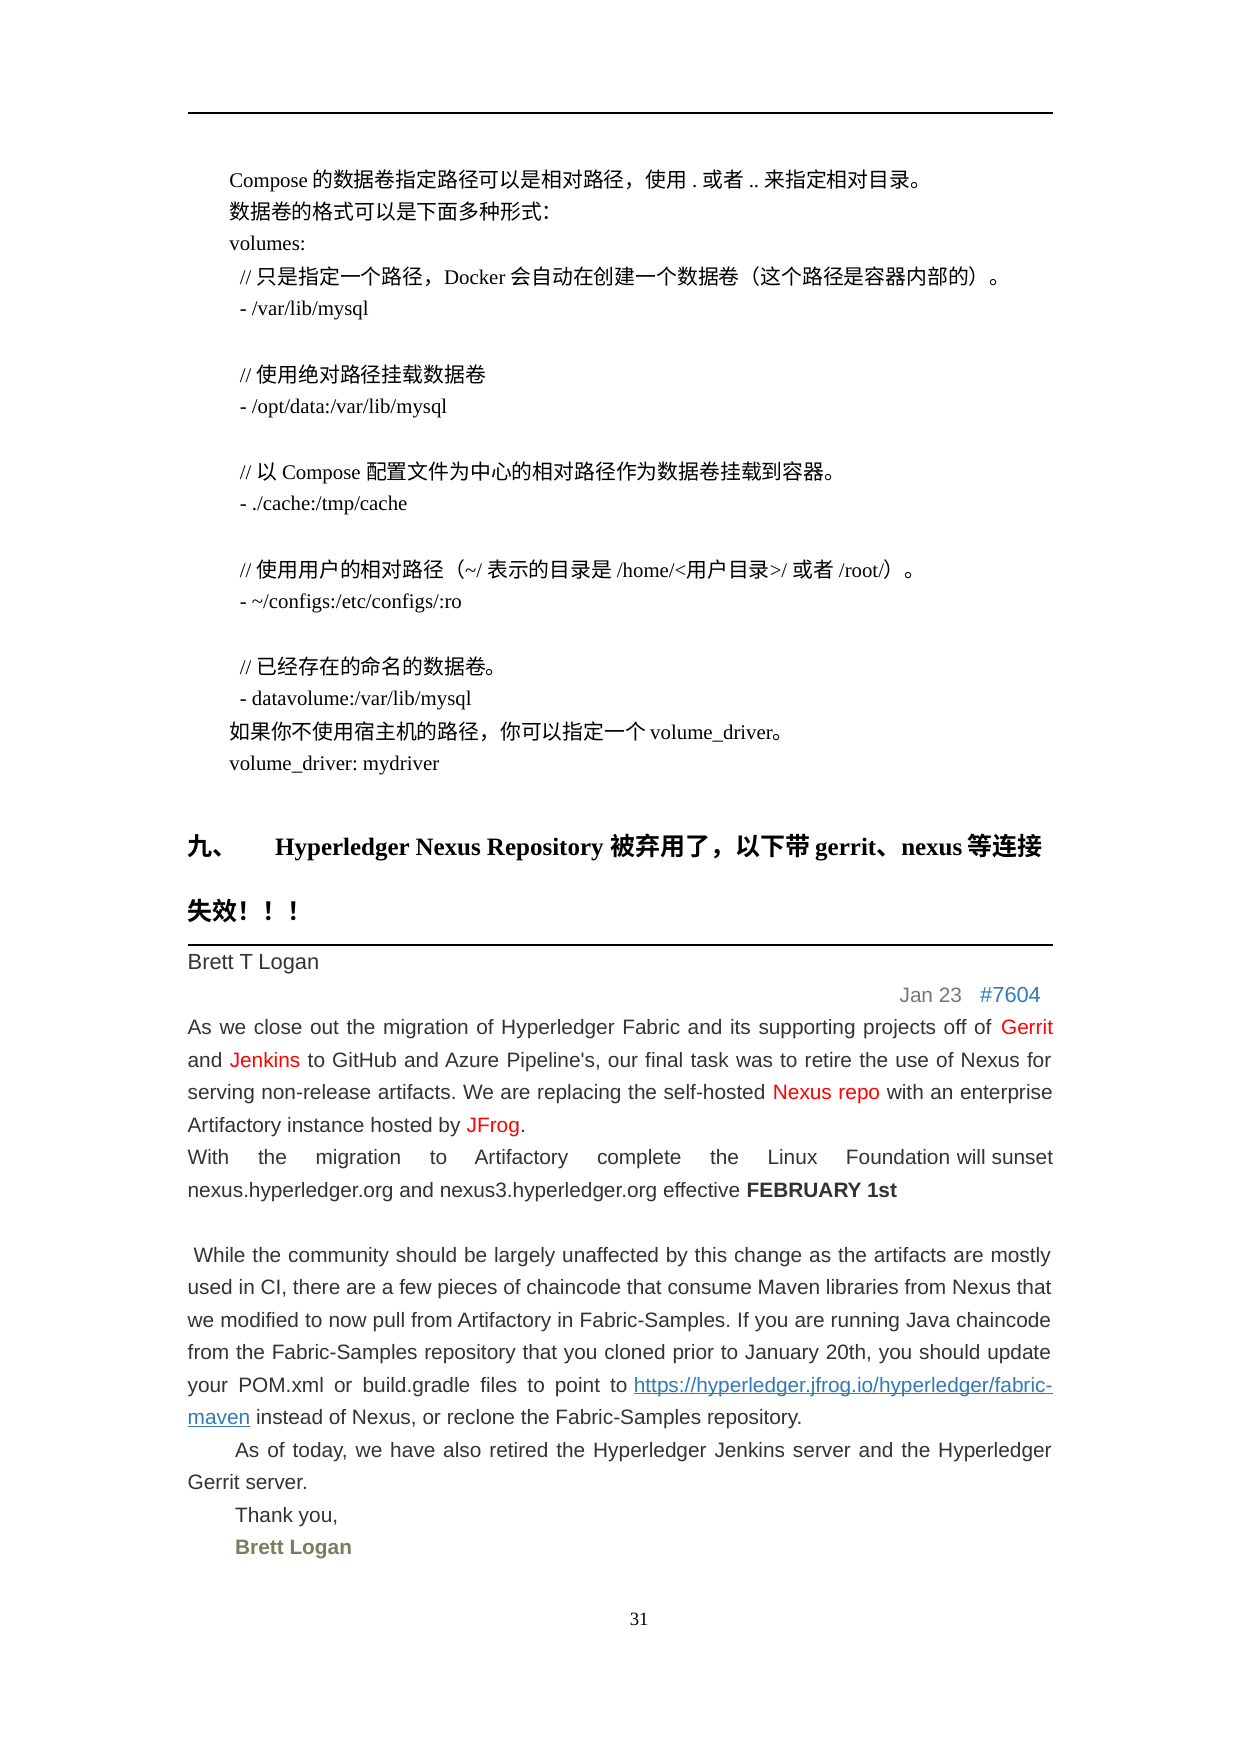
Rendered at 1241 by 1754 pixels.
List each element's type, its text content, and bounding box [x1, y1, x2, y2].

text - /opt/data:/var/lib/mysql [187, 389, 1053, 422]
text // 使用绝对路径挂载数据卷 [187, 357, 1053, 389]
text // 只是指定一个路径，Docker 会自动在创建一个数据卷（这个路径是容器内部的）。 [187, 259, 1053, 292]
text While the community should be largely unaffected by this change as the artifacts are mostly used in CI, there are a few pieces of chaincode that consume Maven libraries from Nexus that we modified to now pull from Artifactory in Fabric-Samples. If you are running Java chaincode from the Fabric-Samples repository that you cloned prior to January 20th, you should update your POM.xml or build.gradle files to point to https://hyperledger.jfrog.io/hyperledger/fabric-maven instead of Nexus, or reclone the Fabric-Samples repository. [187, 1238, 1053, 1433]
text 如果你不使用宿主机的路径，你可以指定一个volume_driver。 [187, 714, 1053, 747]
text Thank you, [187, 1498, 1053, 1531]
text Compose的数据卷指定路径可以是相对路径，使用 . 或者 .. 来指定相对目录。 [187, 162, 1053, 194]
text With the migration to Artifactory complete the Linux Foundation will sunset nexus.hyperledger.org and nexus3.hyperledger.org effective FEBRUARY 1st [187, 1141, 1053, 1206]
text volume_driver: mydriver [187, 747, 1053, 779]
text - ./cache:/tmp/cache [187, 487, 1053, 519]
text As we close out the migration of Hyperledger Fabric and its supporting projects off of Gerrit and Jenkins to GitHub and Azure Pipeline's, our final task was to retire the use of Nexus for serving non-release artifacts. We are replacing the self-hosted Nexus repo with an enterprise Artifactory instance hosted by JFrog. [187, 1011, 1053, 1141]
text - /var/lib/mysql [187, 292, 1053, 324]
text // 使用用户的相对路径（~/ 表示的目录是 /home/<用户目录>/ 或者 /root/）。 [187, 552, 1053, 584]
text - ~/configs:/etc/configs/:ro [187, 584, 1053, 617]
text volumes: [187, 227, 1053, 259]
text 数据卷的格式可以是下面多种形式： [187, 194, 1053, 227]
text Brett T Logan [187, 946, 1053, 978]
text // 已经存在的命名的数据卷。 [187, 649, 1053, 682]
text As of today, we have also retired the Hyperledger Jenkins server and the Hyperledger Gerrit server. [187, 1433, 1053, 1498]
text - datavolume:/var/lib/mysql [187, 682, 1053, 714]
text Brett Logan [187, 1531, 1053, 1563]
text // 以 Compose 配置文件为中心的相对路径作为数据卷挂载到容器。 [187, 454, 1053, 487]
text Jan 23 #7604 [187, 978, 1053, 1011]
subtitle Hyperledger Nexus Repository 被弃用了，以下带gerrit、nexus等连接失效！！！ [187, 812, 1053, 946]
